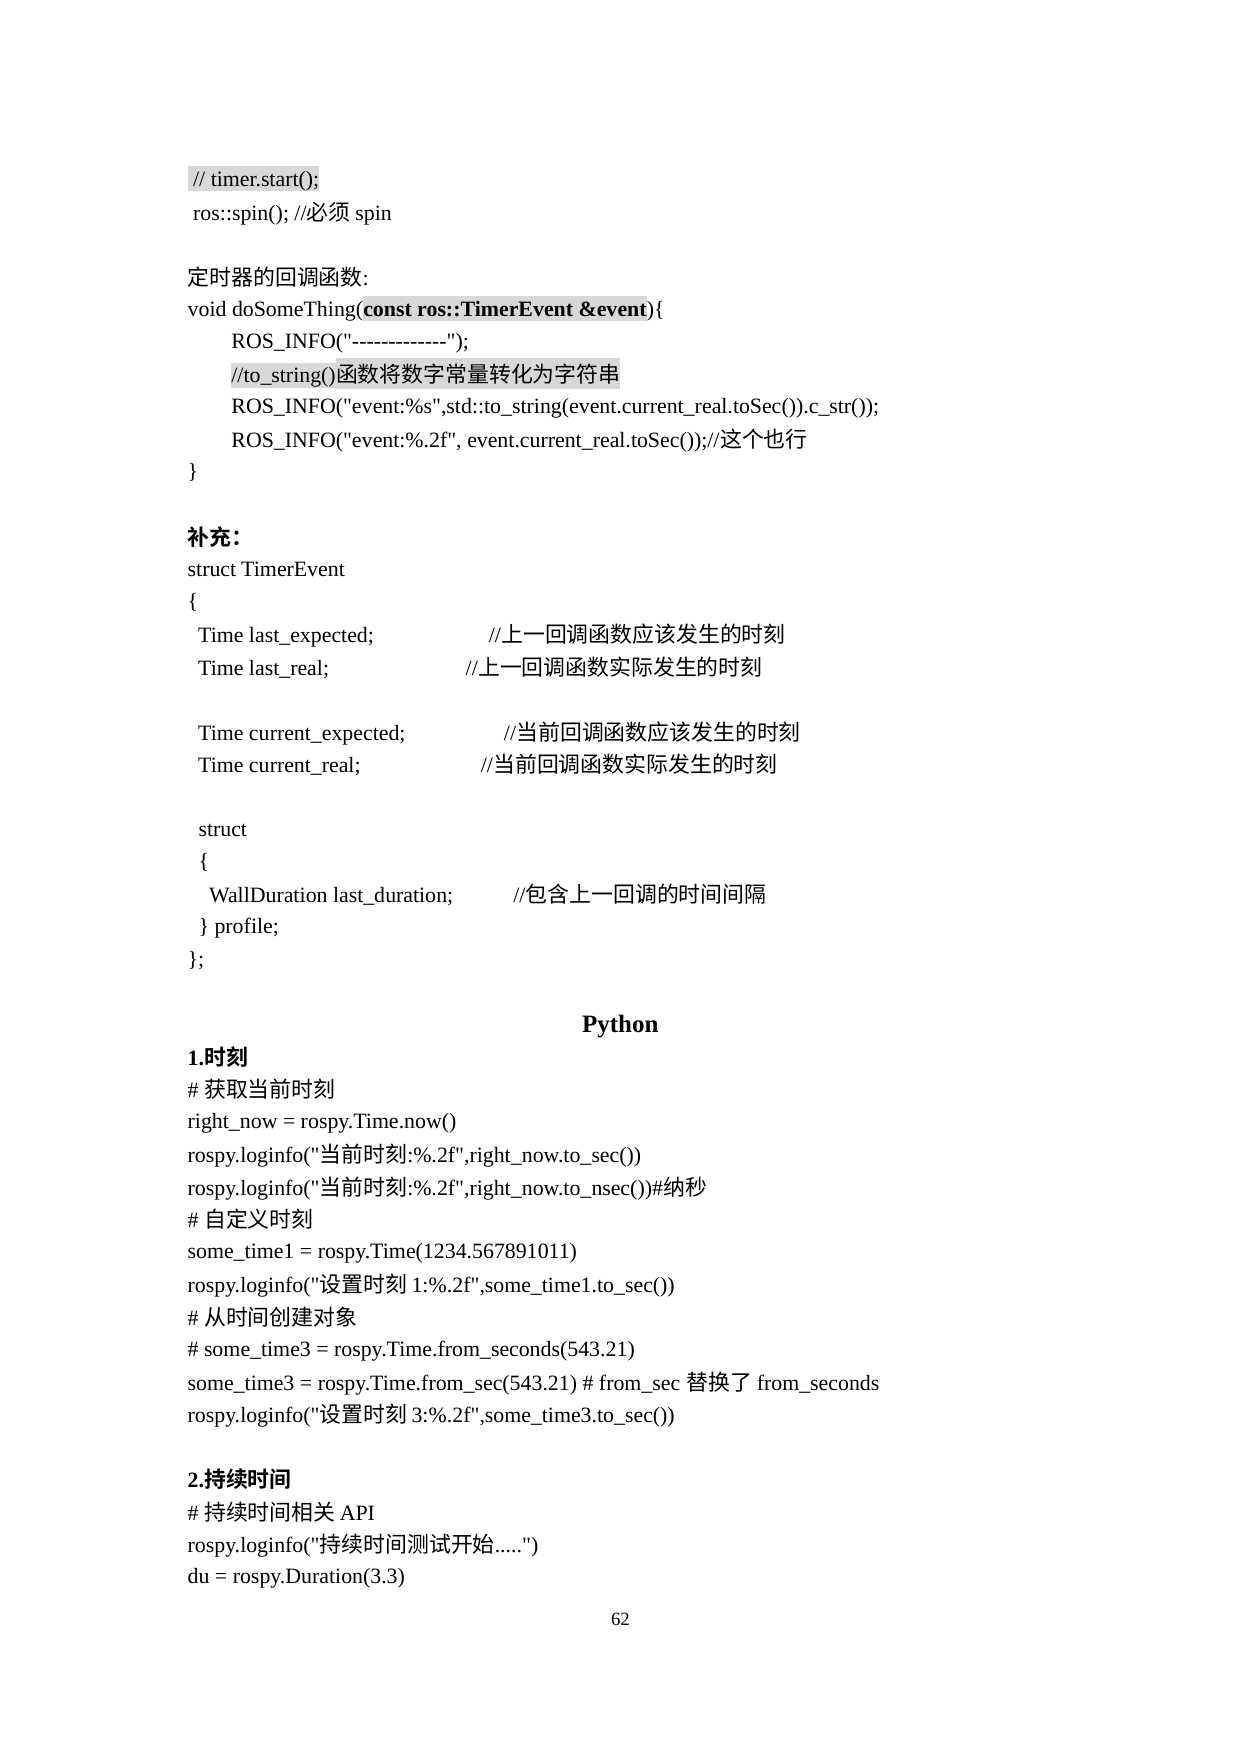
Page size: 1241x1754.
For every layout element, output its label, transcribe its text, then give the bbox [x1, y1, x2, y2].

text ROS_INFO("event:%s",std::to_string(event.current_real.toSec()).c_str()); [187, 389, 1053, 422]
text some_time1 = rospy.Time(1234.567891011) [187, 1234, 1053, 1267]
text ROS_INFO("-------------"); [187, 324, 1053, 357]
text some_time3 = rospy.Time.from_sec(543.21) # from_sec 替换了 from_seconds [187, 1364, 1053, 1397]
text rospy.loginfo("设置时刻1:%.2f",some_time1.to_sec()) [187, 1267, 1053, 1299]
text ROS_INFO("event:%.2f", event.current_real.toSec());//这个也行 [187, 422, 1053, 454]
text 1.时刻 [187, 1039, 1053, 1072]
text { [187, 584, 1053, 617]
text }; [187, 942, 1053, 974]
text Time current_expected; //当前回调函数应该发生的时刻 [187, 714, 1053, 747]
text Time current_real; //当前回调函数实际发生的时刻 [187, 747, 1053, 779]
text # 从时间创建对象 [187, 1299, 1053, 1332]
text // timer.start(); [187, 162, 1053, 194]
text rospy.loginfo("设置时刻3:%.2f",some_time3.to_sec()) [187, 1397, 1053, 1429]
text # some_time3 = rospy.Time.from_seconds(543.21) [187, 1332, 1053, 1364]
text //to_string()函数将数字常量转化为字符串 [187, 357, 1053, 389]
text du = rospy.Duration(3.3) [187, 1559, 1053, 1592]
text WallDuration last_duration; //包含上一回调的时间间隔 [187, 877, 1053, 909]
text } [187, 454, 1053, 487]
text 定时器的回调函数: [187, 259, 1053, 292]
text # 自定义时刻 [187, 1202, 1053, 1234]
text # 持续时间相关API [187, 1494, 1053, 1527]
text void doSomeThing(const ros::TimerEvent &event){ [187, 292, 1053, 324]
text rospy.loginfo("当前时刻:%.2f",right_now.to_sec()) [187, 1137, 1053, 1169]
text { [187, 844, 1053, 877]
text rospy.loginfo("持续时间测试开始.....") [187, 1527, 1053, 1559]
text 补充： [187, 519, 1053, 552]
text } profile; [187, 909, 1053, 942]
text # 获取当前时刻 [187, 1072, 1053, 1104]
text Time last_real; //上一回调函数实际发生的时刻 [187, 649, 1053, 682]
text struct TimerEvent [187, 552, 1053, 584]
text right_now = rospy.Time.now() [187, 1104, 1053, 1137]
text 2.持续时间 [187, 1462, 1053, 1494]
text ros::spin(); //必须 spin [187, 194, 1053, 227]
text rospy.loginfo("当前时刻:%.2f",right_now.to_nsec())#纳秒 [187, 1169, 1053, 1202]
text Time last_expected; //上一回调函数应该发生的时刻 [187, 617, 1053, 649]
text Python [187, 1007, 1053, 1039]
text struct [187, 812, 1053, 844]
